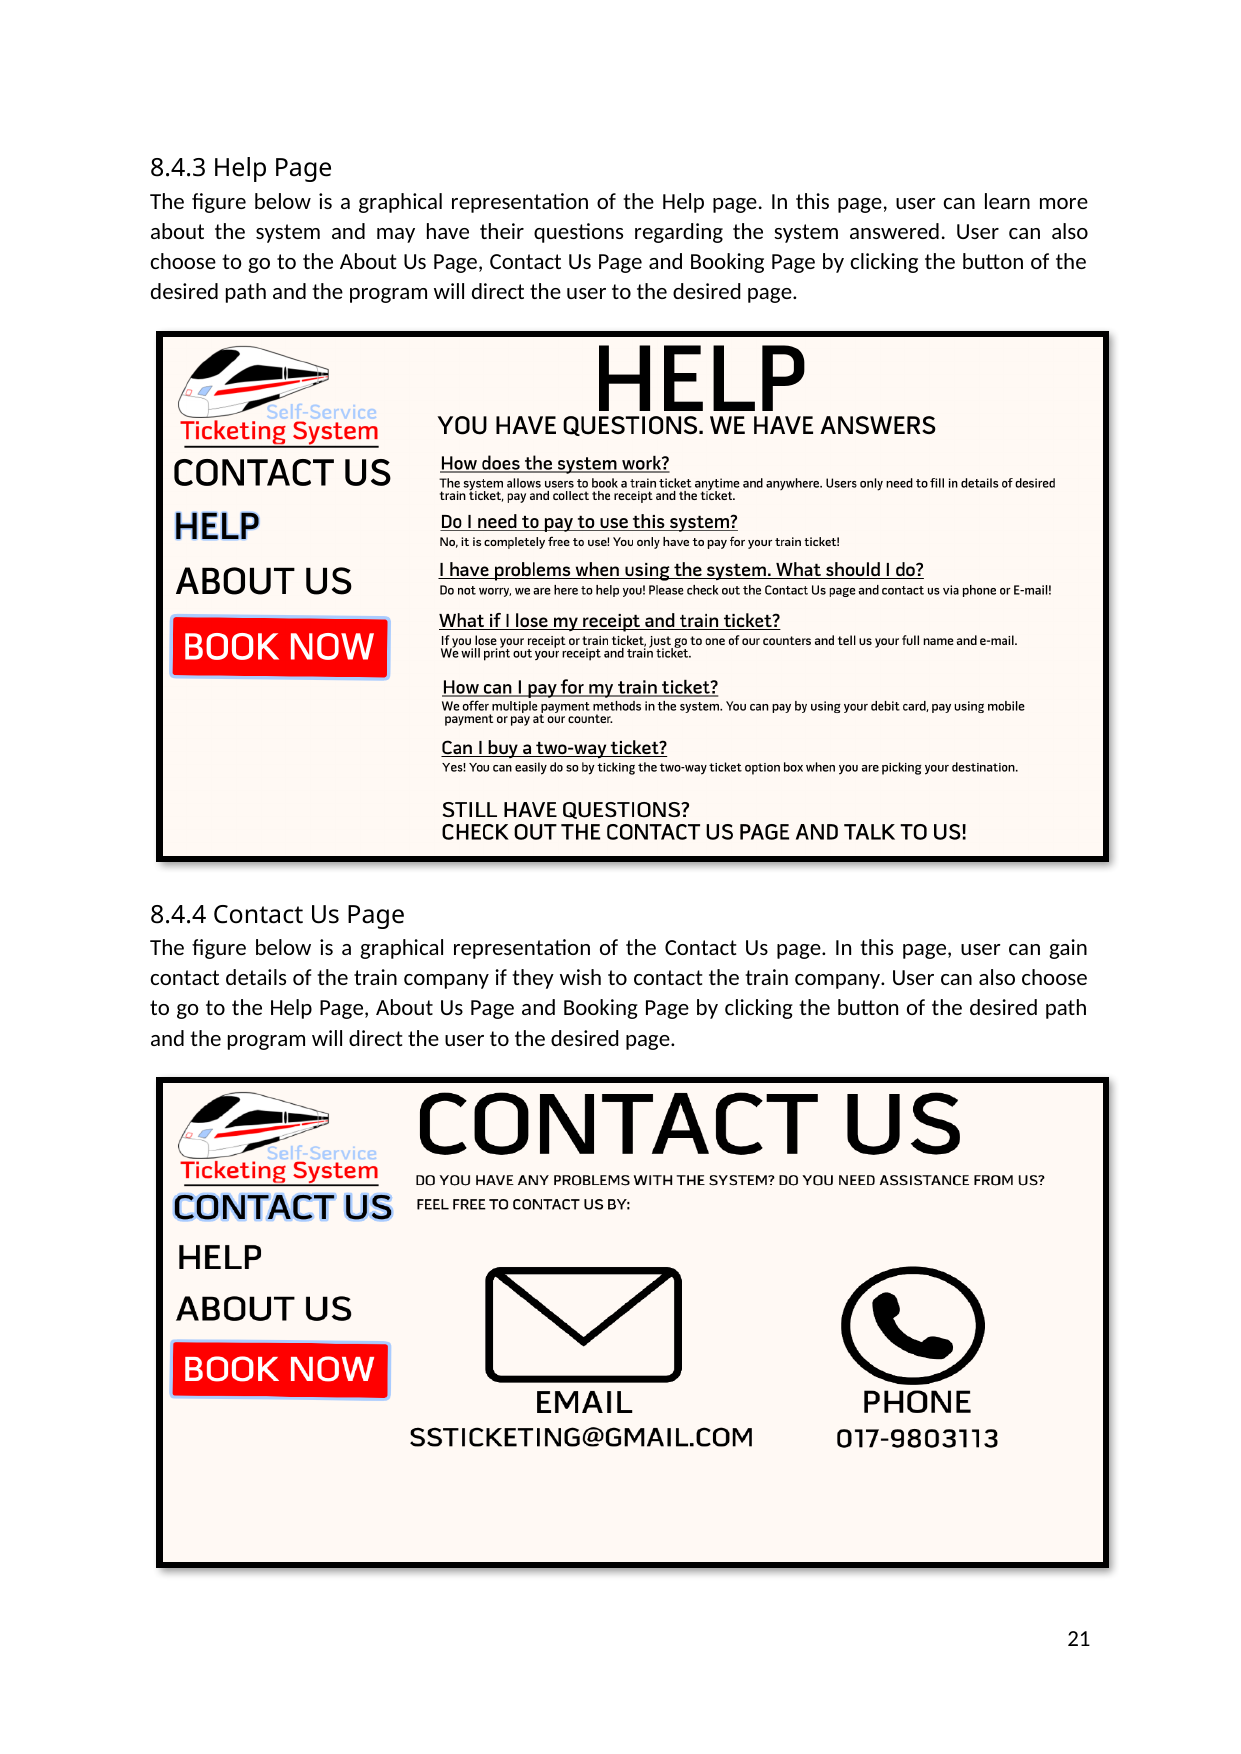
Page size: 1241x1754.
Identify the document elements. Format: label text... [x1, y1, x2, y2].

picture [163, 337, 1103, 856]
text The figure below is a graphical representation of the Help page. In this page, user can learn more about the system and may have their questions regarding the system answered. User can also choose to go to the About Us Page, Contact Us Page and Booking Page by clicking the button of the desired path and the program will direct the user to the desired page. [150, 187, 1090, 305]
subtitle 8.4.3 Help Page [150, 150, 1090, 184]
picture [163, 1083, 1103, 1562]
text The figure below is a graphical representation of the Contact Us page. In this page, user can gain contact details of the train company if they wish to contact the train company. User can also choose to go to the Help Page, About Us Page and Booking Page by clicking the button of the desired path and the program will direct the user to the desired page. [150, 933, 1090, 1052]
subtitle 8.4.4 Contact Us Page [150, 896, 1090, 930]
